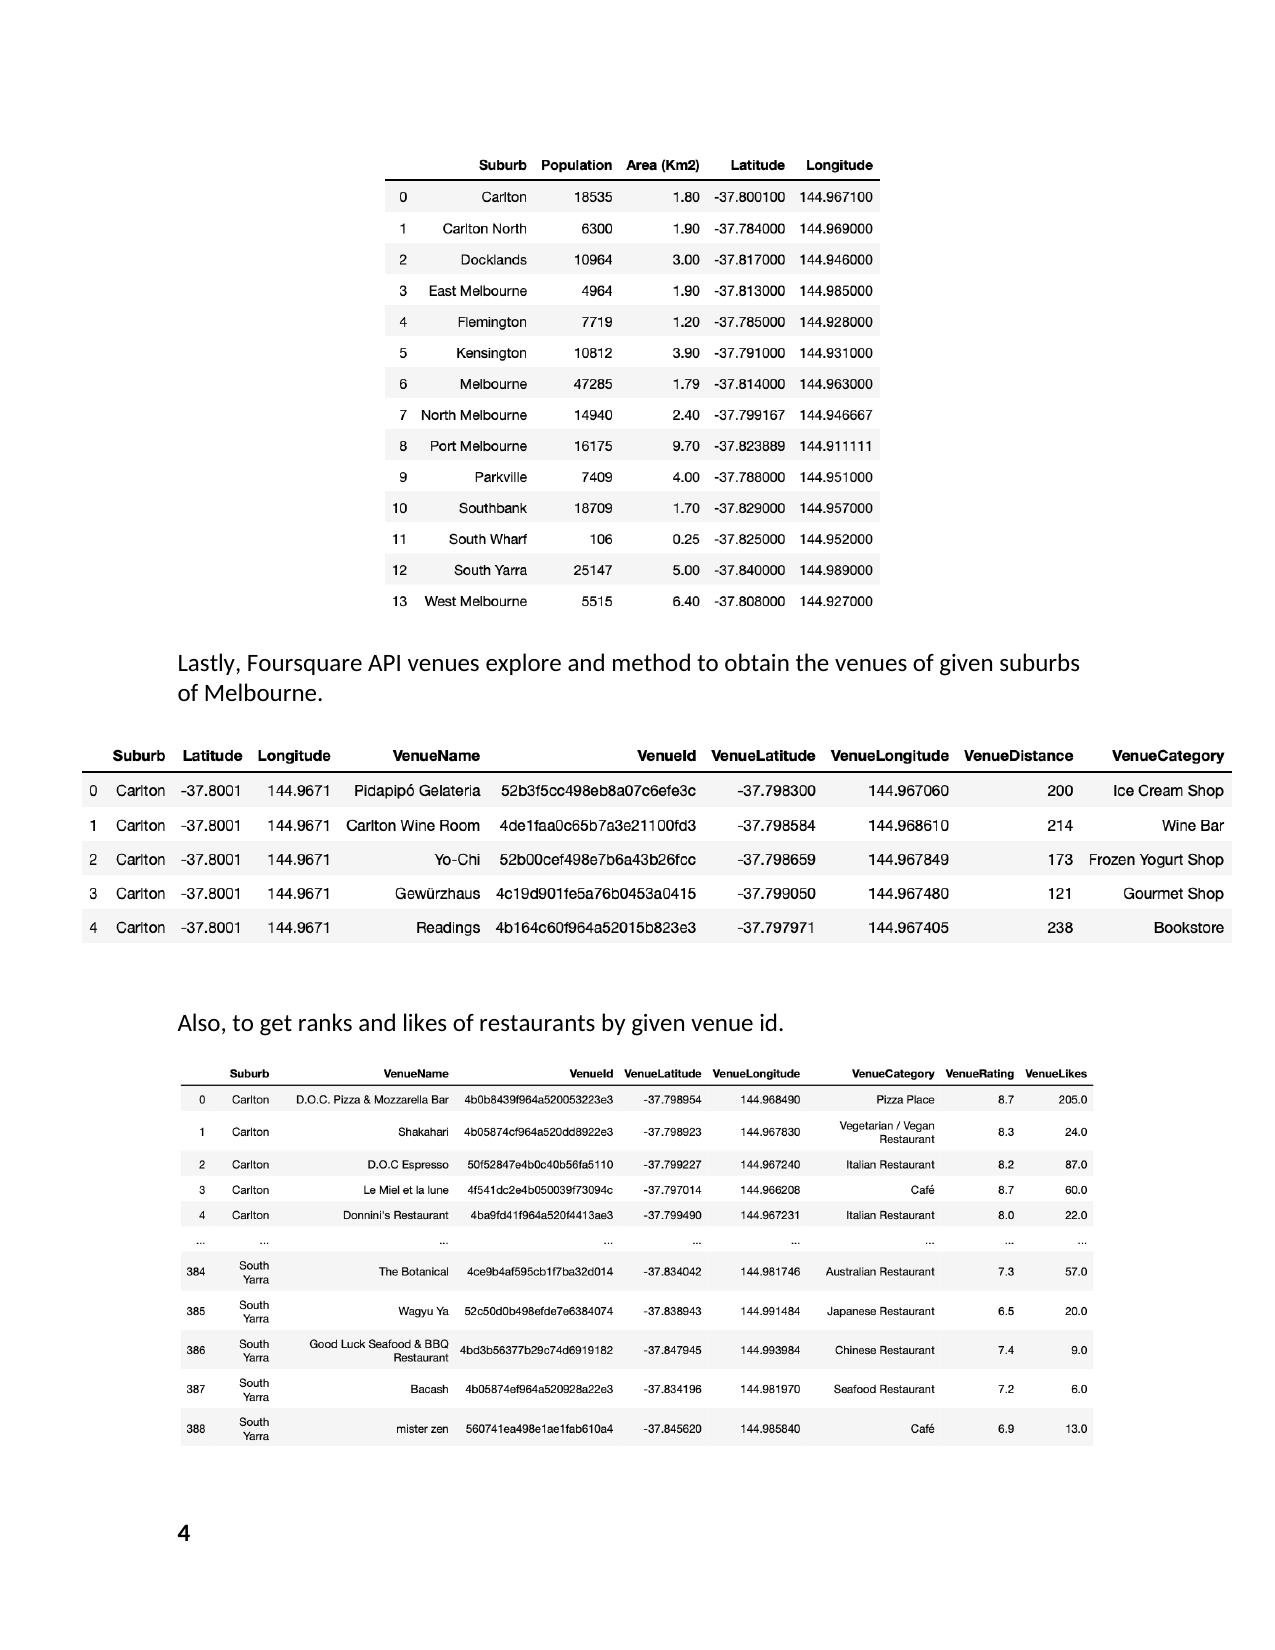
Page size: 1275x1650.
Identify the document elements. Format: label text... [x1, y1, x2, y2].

picture [176, 1055, 1097, 1446]
text Also, to get ranks and likes of restaurants by given venue id. [177, 1007, 1098, 1037]
picture [380, 147, 895, 619]
text Lastly, Foursquare API venues explore and method to obtain the venues of given suburbs of Melbourne. [177, 647, 1098, 708]
picture [73, 735, 1238, 946]
